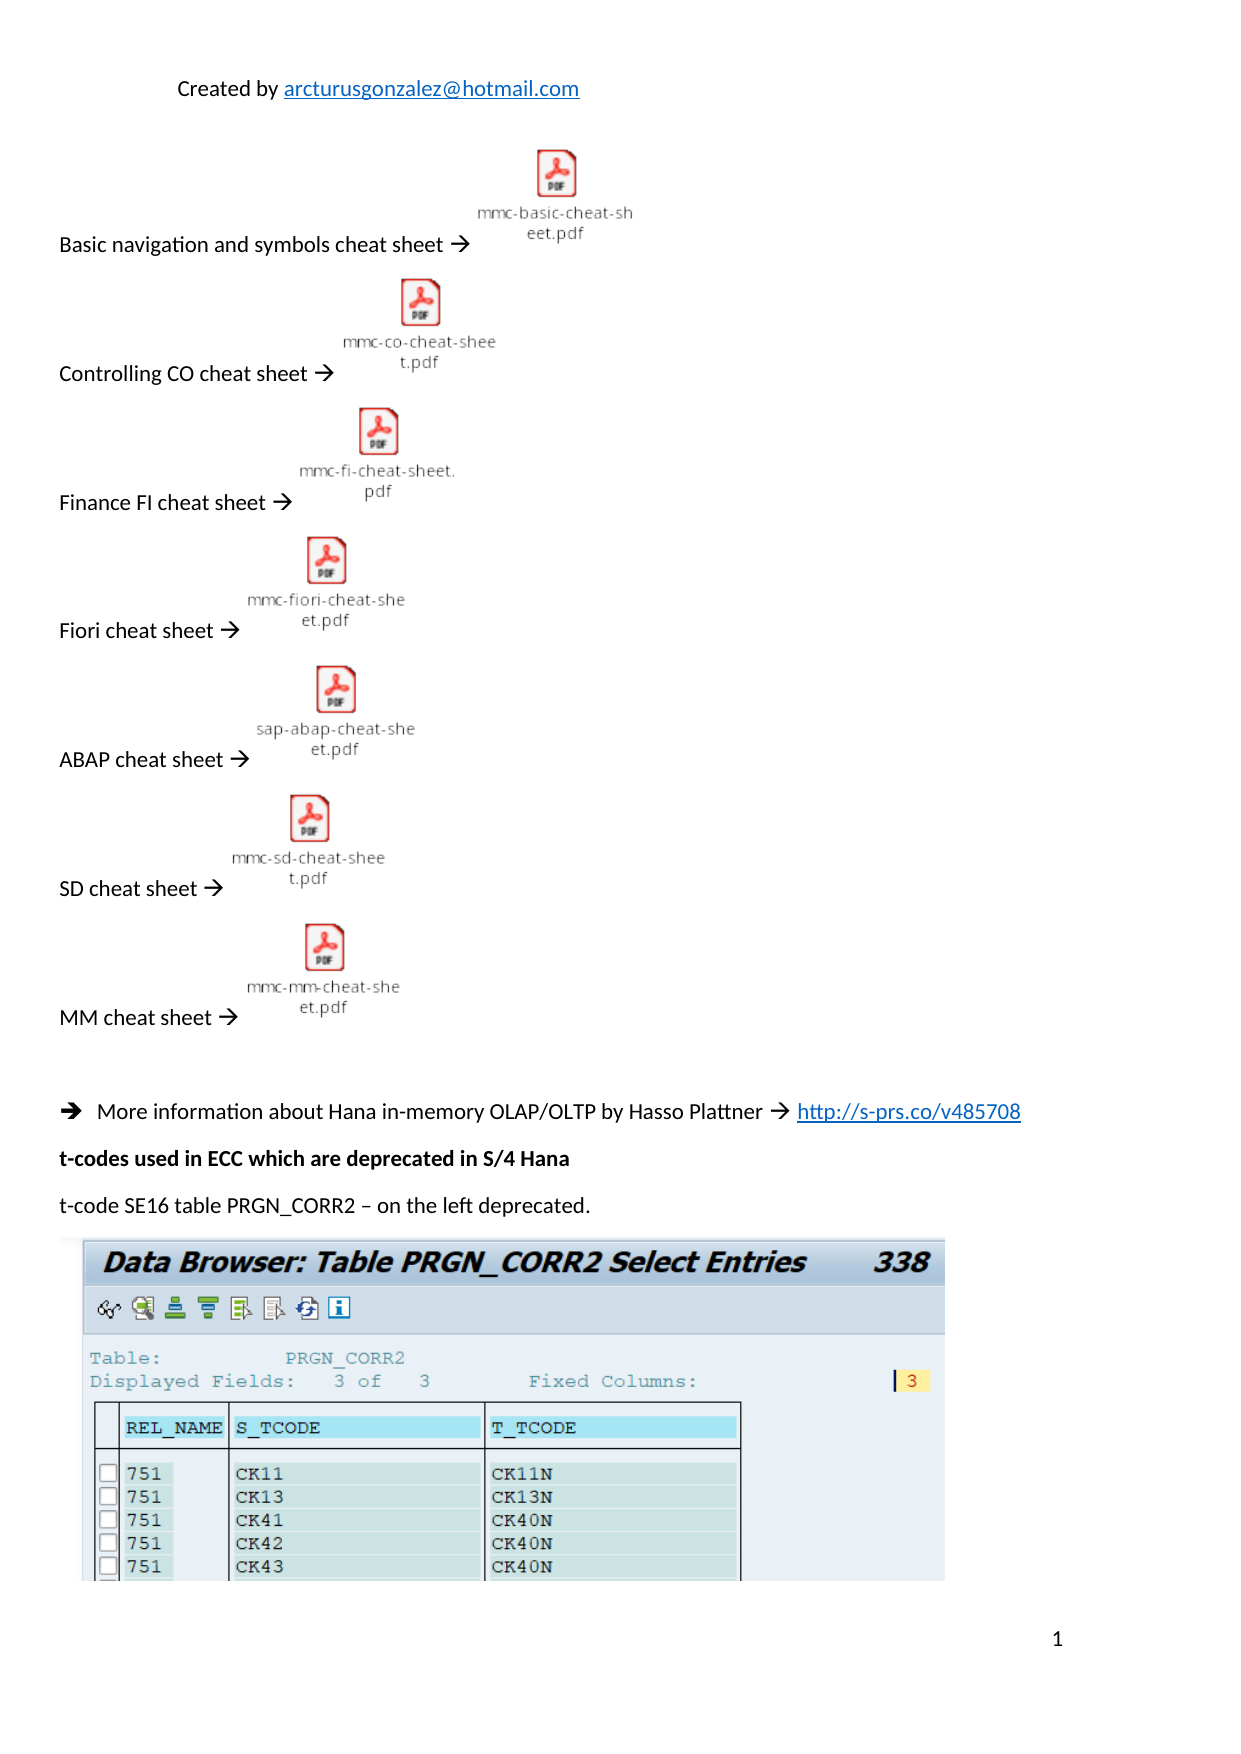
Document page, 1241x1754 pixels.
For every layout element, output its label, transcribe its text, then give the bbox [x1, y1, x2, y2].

picture [59, 1237, 945, 1581]
text Finance FI cheat sheet [59, 406, 1063, 516]
list More information about Hana in-memory OLAP/OLTP by Hasso Plattner http://s-prs.co/v485708 [59, 1097, 1063, 1125]
text Controlling CO cheat sheet [59, 277, 1063, 387]
text Basic navigation and symbols cheat sheet [59, 148, 1063, 258]
text ABAP cheat sheet [59, 663, 1063, 773]
text MM cheat sheet [59, 921, 1063, 1031]
text Fiori cheat sheet [59, 534, 1063, 644]
text t-codes used in ECC which are deprecated in S/4 Hana [59, 1144, 1063, 1172]
text SD cheat sheet [59, 792, 1063, 902]
text t-code SE16 table PRGN_CORR2 – on the left deprecated. [59, 1191, 1063, 1219]
